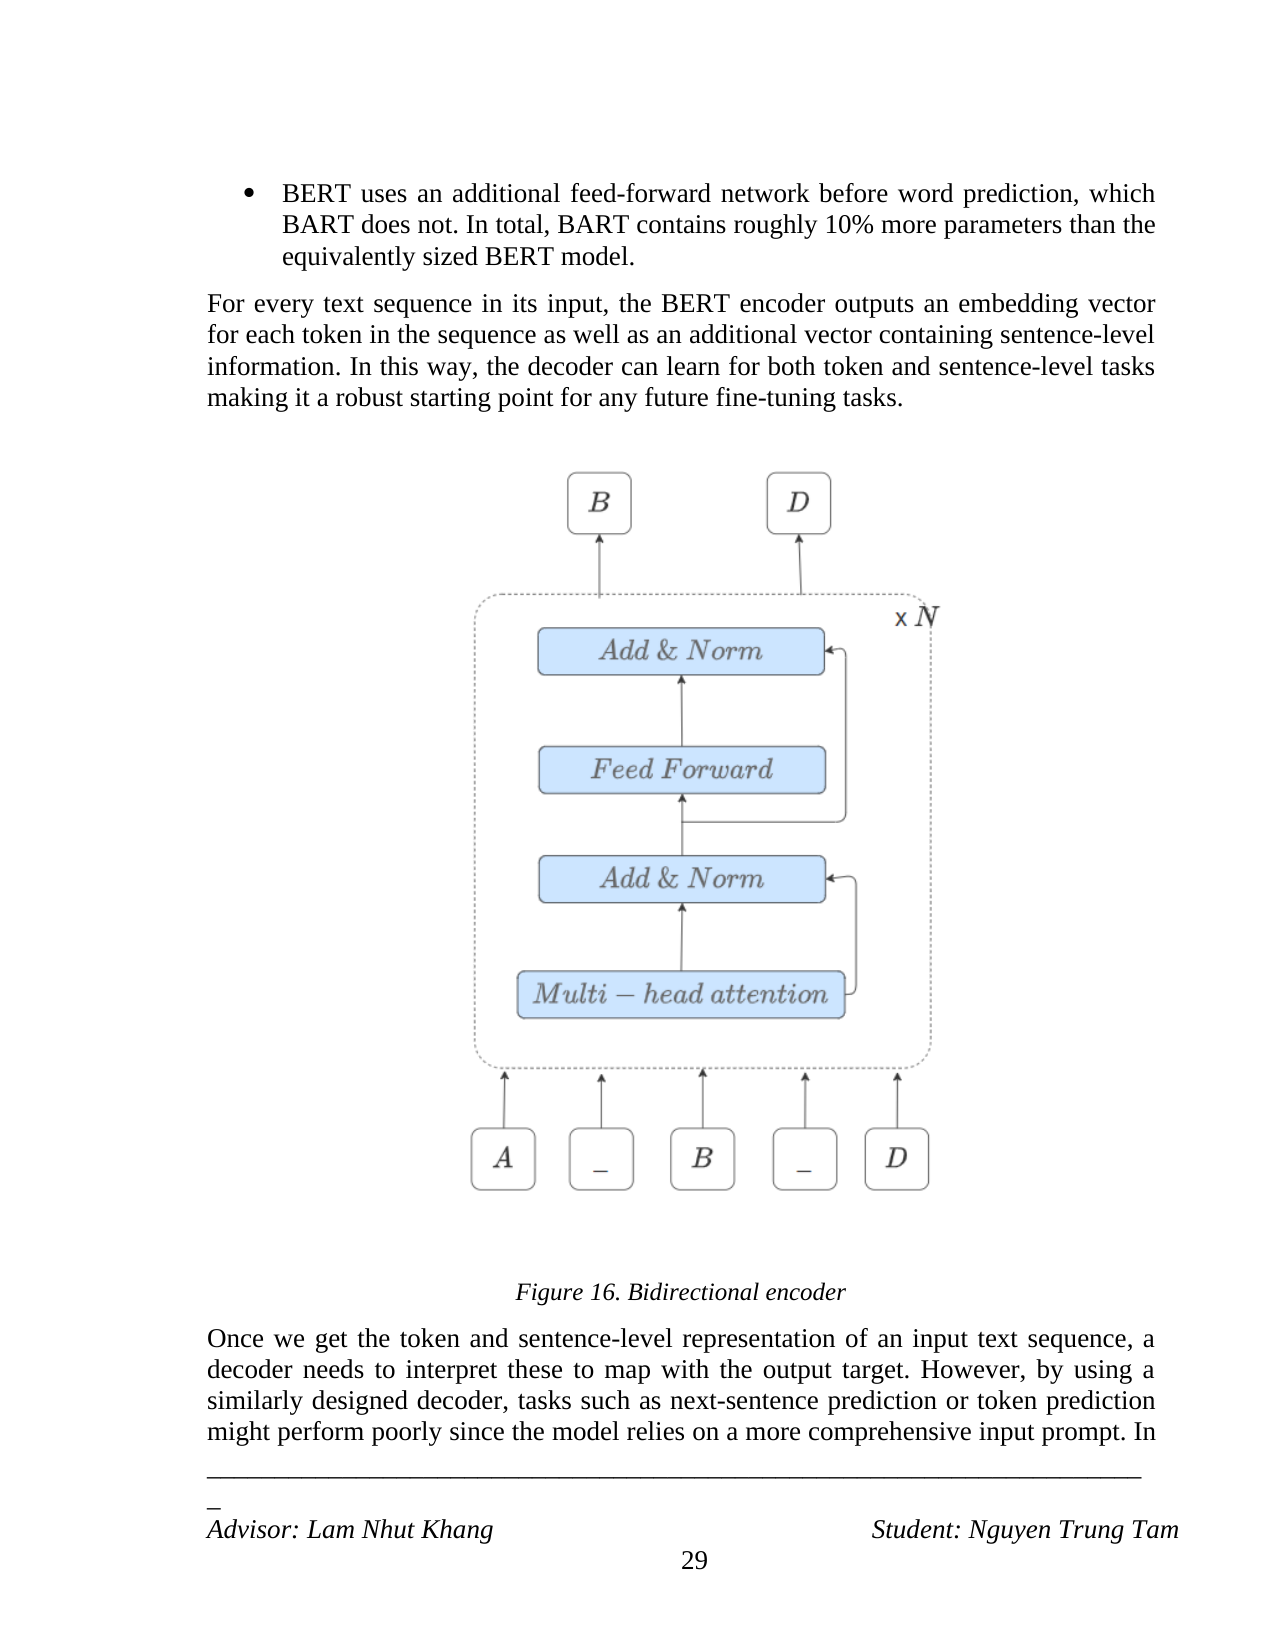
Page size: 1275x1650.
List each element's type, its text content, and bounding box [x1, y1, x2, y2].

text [207, 1322, 1157, 1447]
picture [374, 428, 990, 1260]
text For every text sequence in its input, the BERT encoder outputs an embedding vector for each token in the sequence as well as an additional vector containing sentence-level information. In this way, the decoder can learn for both token and sentence-level tasks making it a robust starting point for any future fine-tuning tasks. [207, 287, 1157, 412]
list BERT uses an additional feed-forward network before word prediction, which BART does not. In total, BART contains roughly 10% more parameters than the equivalently sized BERT model. [244, 177, 1157, 271]
